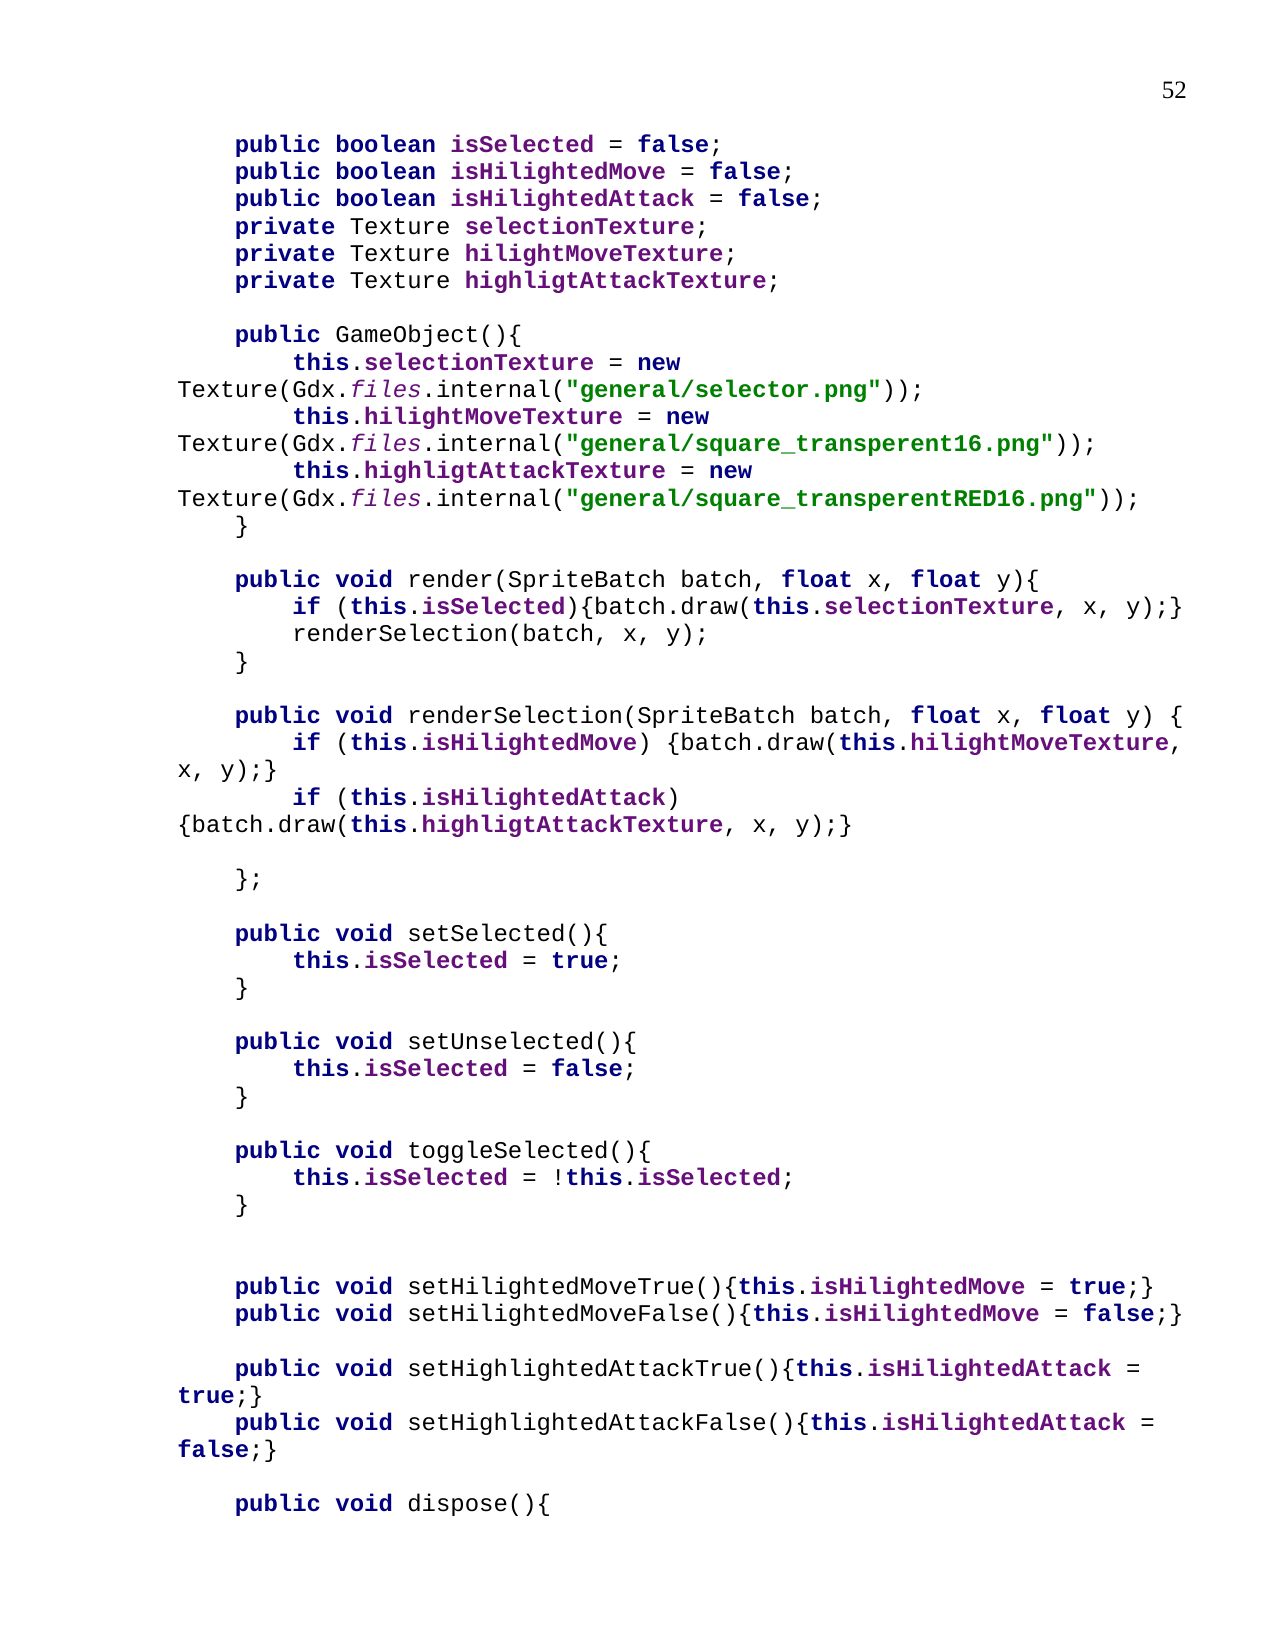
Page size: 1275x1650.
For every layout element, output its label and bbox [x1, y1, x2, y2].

text [177, 132, 1186, 1519]
